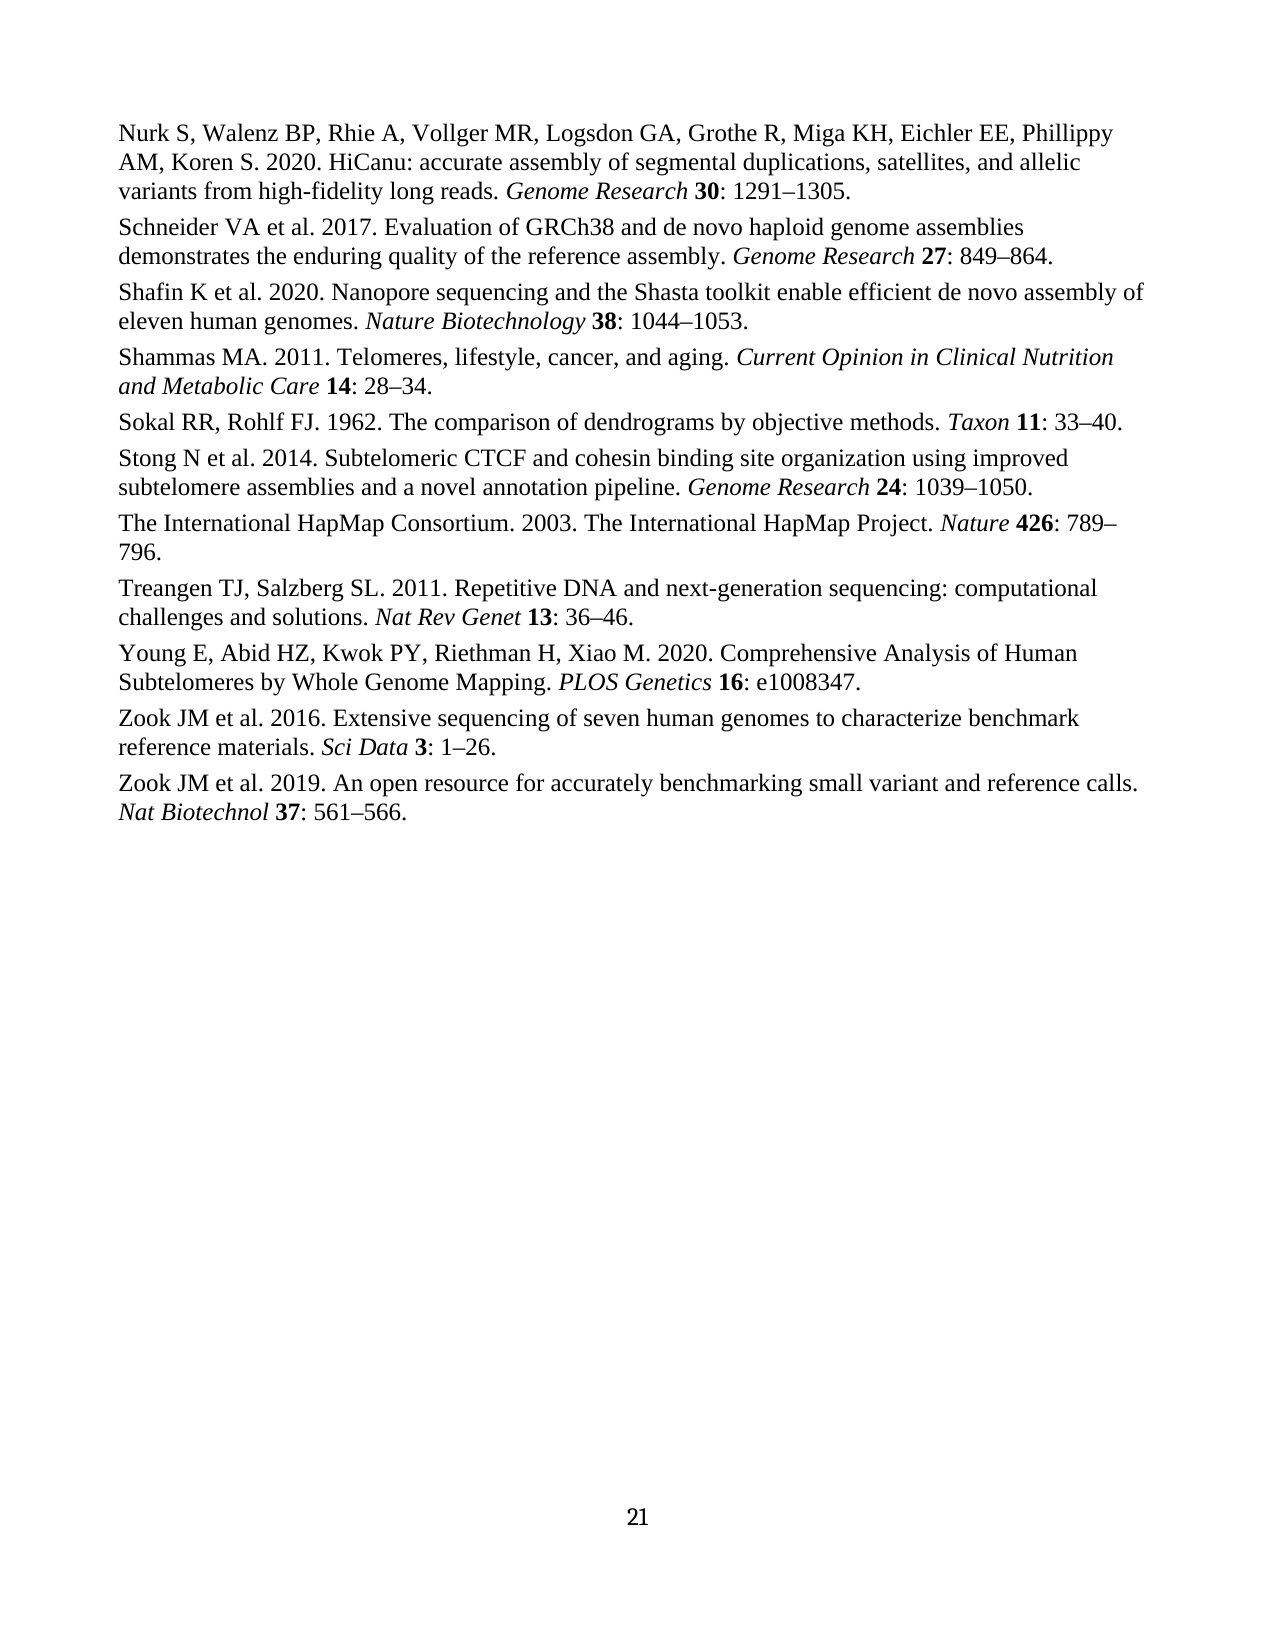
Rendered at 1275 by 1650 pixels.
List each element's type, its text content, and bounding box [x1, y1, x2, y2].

text Schneider VA et al. 2017. Evaluation of GRCh38 and de novo haploid genome assemblies demonstrates the enduring quality of the reference assembly. Genome Research 27: 849–864. [118, 212, 1156, 270]
text Sokal RR, Rohlf FJ. 1962. The comparison of dendrograms by objective methods. Taxon 11: 33–40. [118, 407, 1156, 436]
text The International HapMap Consortium. 2003. The International HapMap Project. Nature 426: 789–796. [118, 508, 1156, 566]
text Stong N et al. 2014. Subtelomeric CTCF and cohesin binding site organization using improved subtelomere assemblies and a novel annotation pipeline. Genome Research 24: 1039–1050. [118, 443, 1156, 501]
text Zook JM et al. 2019. An open resource for accurately benchmarking small variant and reference calls. Nat Biotechnol 37: 561–566. [118, 768, 1156, 826]
text Shafin K et al. 2020. Nanopore sequencing and the Shasta toolkit enable efficient de novo assembly of eleven human genomes. Nature Biotechnology 38: 1044–1053. [118, 277, 1156, 335]
text Zook JM et al. 2016. Extensive sequencing of seven human genomes to characterize benchmark reference materials. Sci Data 3: 1–26. [118, 703, 1156, 761]
text Shammas MA. 2011. Telomeres, lifestyle, cancer, and aging. Current Opinion in Clinical Nutrition and Metabolic Care 14: 28–34. [118, 342, 1156, 400]
text Young E, Abid HZ, Kwok PY, Riethman H, Xiao M. 2020. Comprehensive Analysis of Human Subtelomeres by Whole Genome Mapping. PLOS Genetics 16: e1008347. [118, 638, 1156, 696]
text Nurk S, Walenz BP, Rhie A, Vollger MR, Logsdon GA, Grothe R, Miga KH, Eichler EE, Phillippy AM, Koren S. 2020. HiCanu: accurate assembly of segmental duplications, satellites, and allelic variants from high-fidelity long reads. Genome Research 30: 1291–1305. [118, 118, 1156, 205]
text Treangen TJ, Salzberg SL. 2011. Repetitive DNA and next-generation sequencing: computational challenges and solutions. Nat Rev Genet 13: 36–46. [118, 573, 1156, 631]
